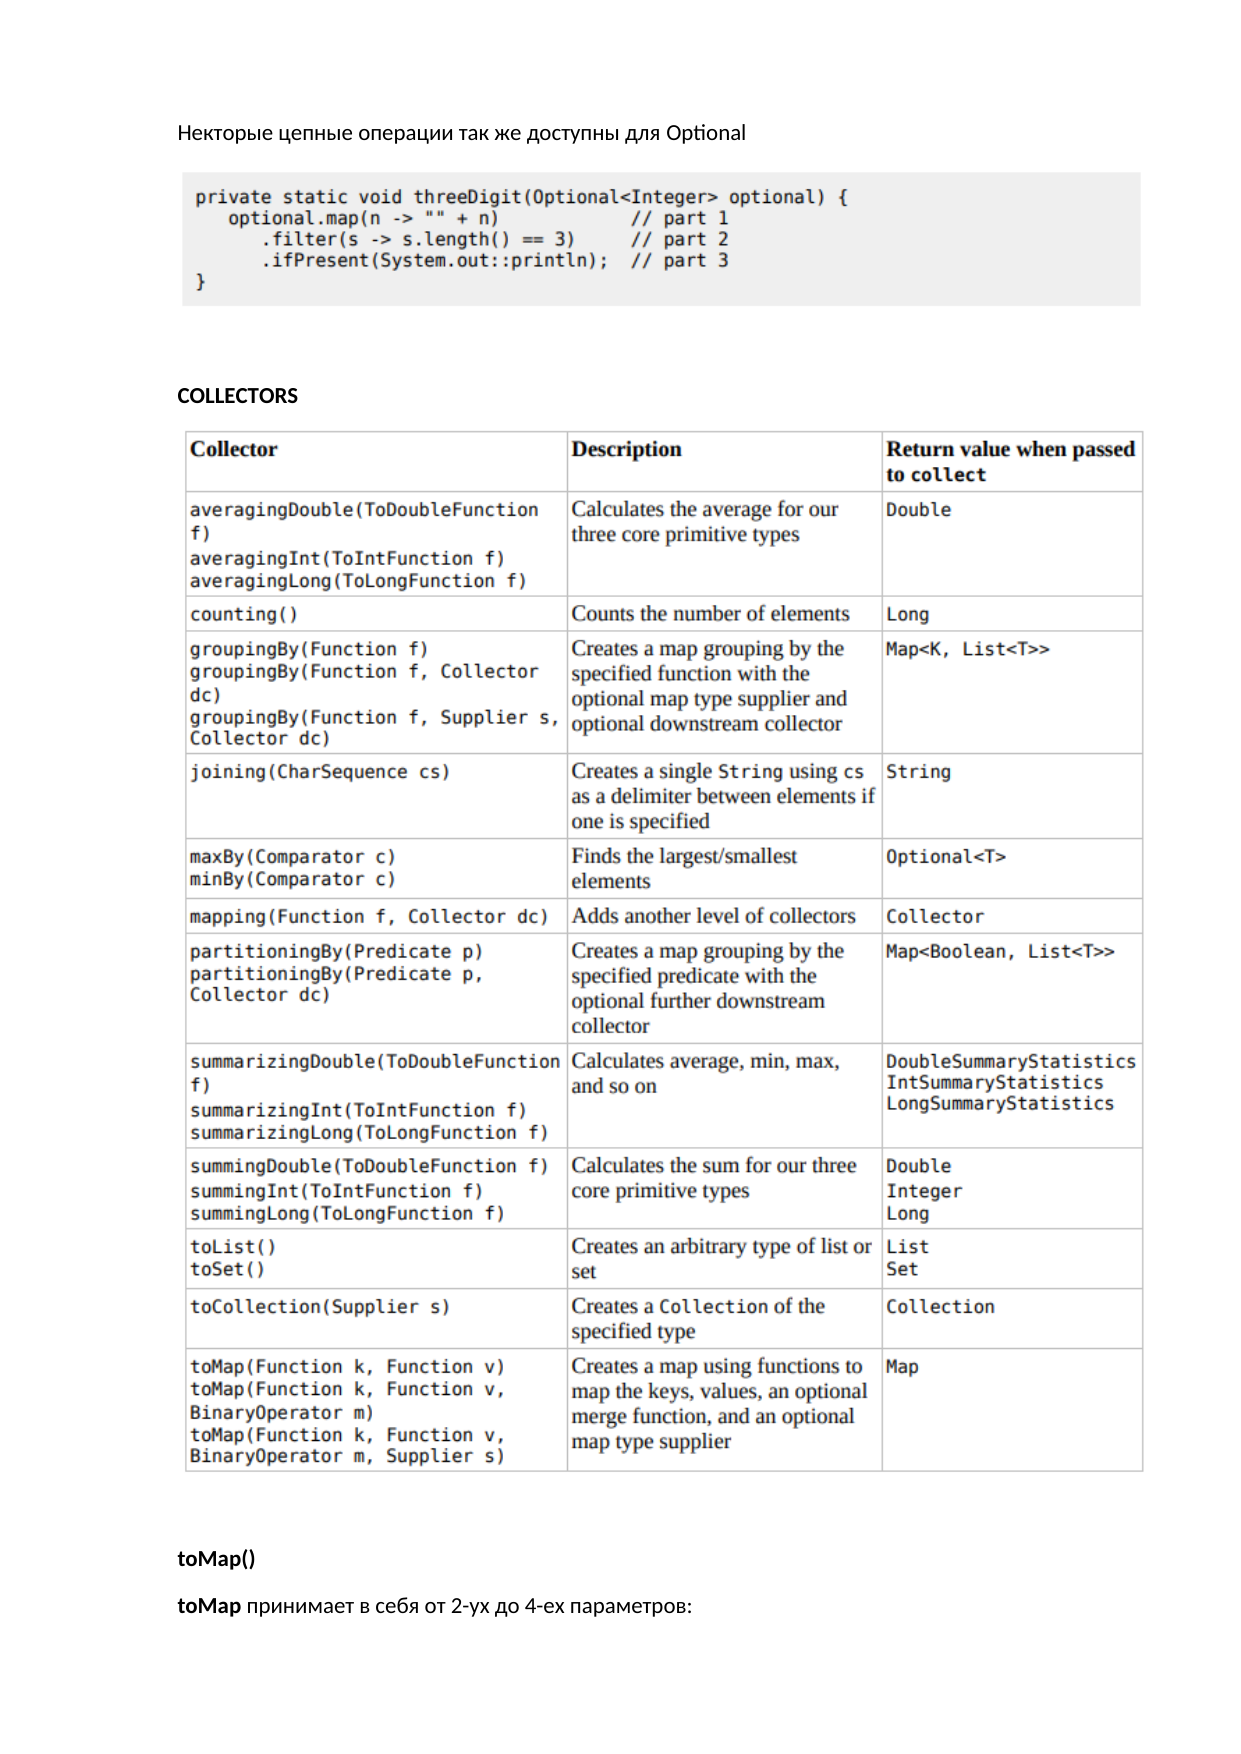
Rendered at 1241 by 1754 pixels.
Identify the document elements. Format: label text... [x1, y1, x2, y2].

picture [177, 427, 1152, 1479]
text COLLECTORS [177, 381, 1152, 409]
text Некторые цепные операции так же доступны для Optional [177, 118, 1152, 146]
picture [177, 165, 1152, 316]
text toMap принимает в себя от 2-ух до 4-ех параметров: [177, 1591, 1152, 1619]
text toMap() [177, 1544, 1152, 1572]
